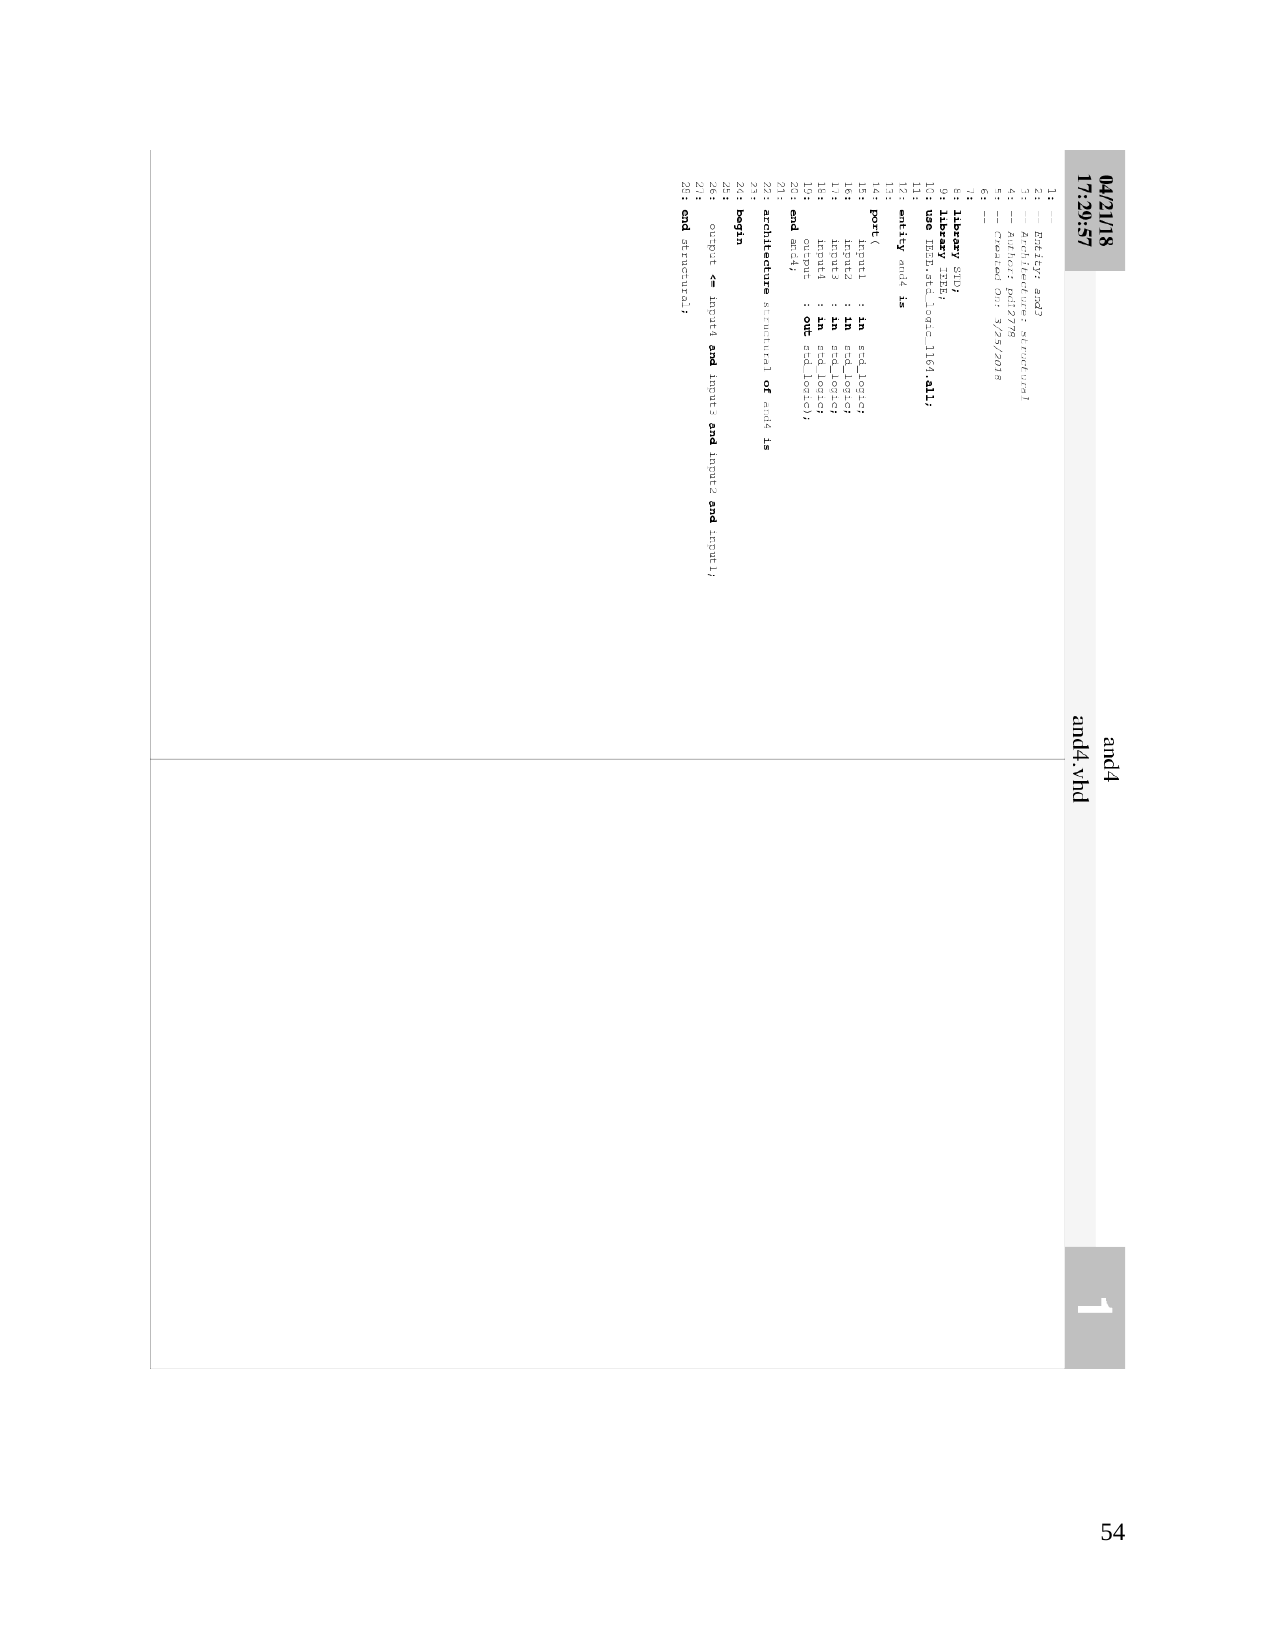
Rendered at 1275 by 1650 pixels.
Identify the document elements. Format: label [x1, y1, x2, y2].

picture [150, 150, 1125, 1369]
